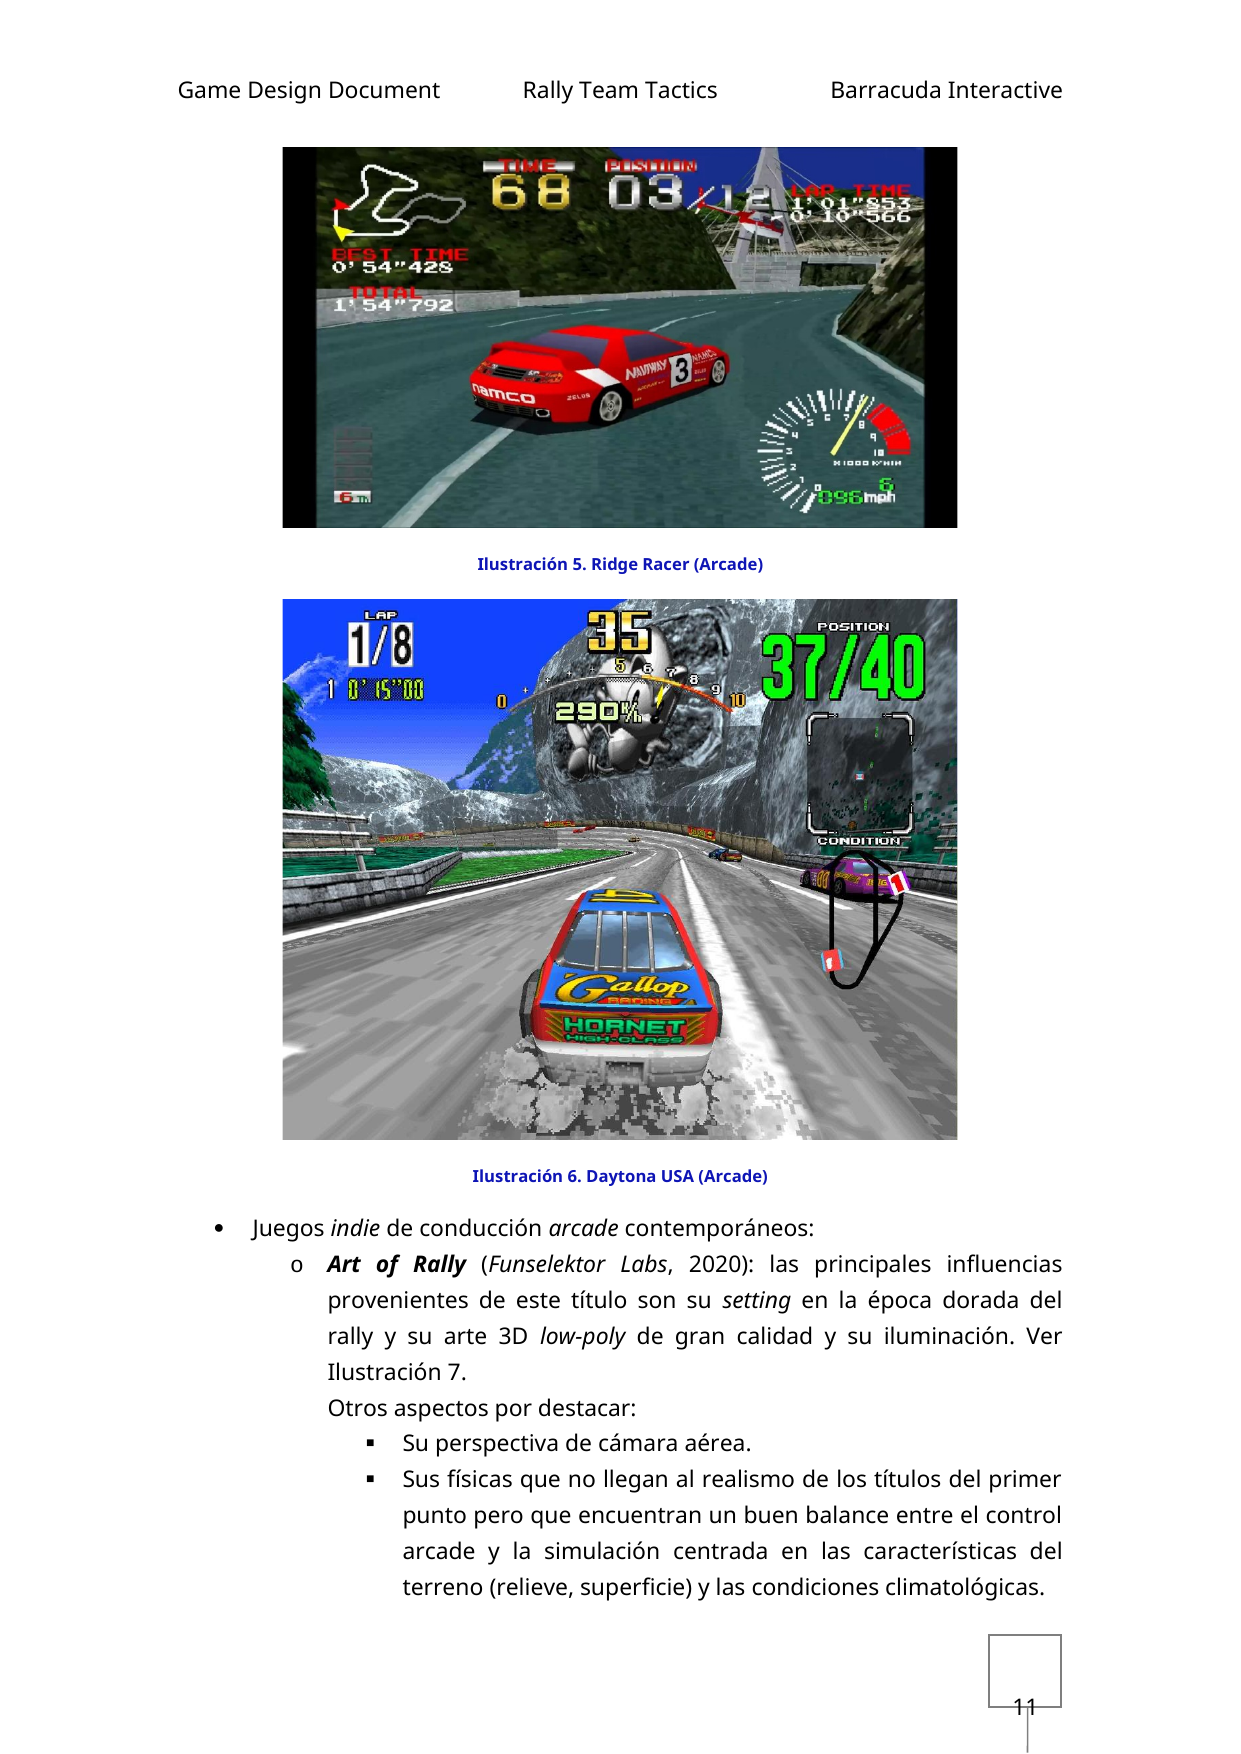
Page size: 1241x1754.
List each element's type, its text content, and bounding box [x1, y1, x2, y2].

list Art of Rally (Funselektor Labs, 2020): las principales influencias provenientes de este título son su setting en la época dorada del rally y su arte 3D low-poly de gran calidad y su iluminación. Ver Ilustración 7. [290, 1248, 1063, 1387]
list Su perspectiva de cámara aérea. [365, 1427, 1063, 1459]
picture [282, 147, 958, 528]
picture [282, 599, 958, 1140]
list Juegos indie de conducción arcade contemporáneos: [215, 1212, 1063, 1243]
list Otros aspectos por destacar: [327, 1391, 1063, 1423]
list Sus físicas que no llegan al realismo de los títulos del primer punto pero que encuentran un buen balance entre el control arcade y la simulación centrada en las características del terreno (relieve, superficie) y las condiciones climatológicas. [365, 1463, 1063, 1602]
